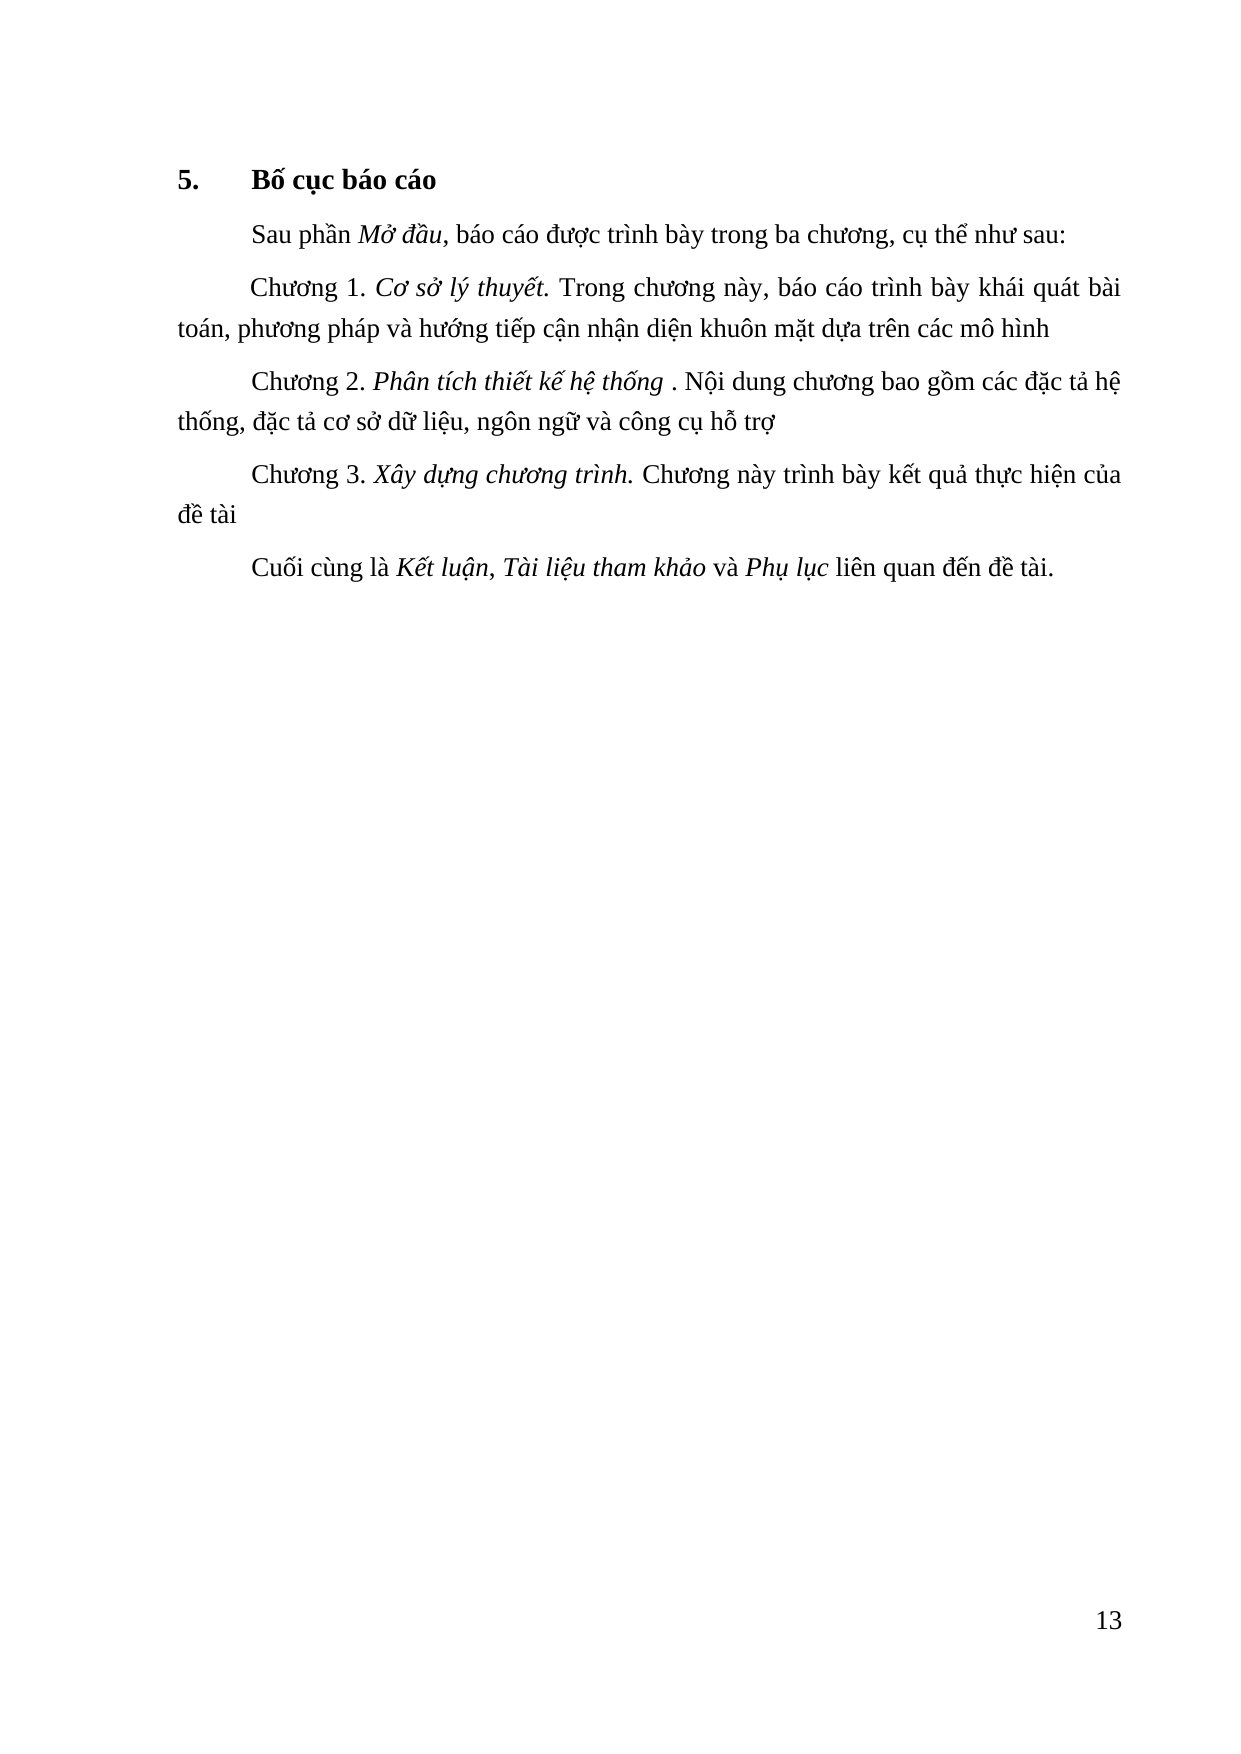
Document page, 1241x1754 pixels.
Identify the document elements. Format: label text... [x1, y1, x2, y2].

text Chương 2. Phân tích thiết kế hệ thống . Nội dung chương bao gồm các đặc tả hệ thống, đặc tả cơ sở dữ liệu, ngôn ngữ và công cụ hỗ trợ [177, 364, 1122, 436]
text Chương 3. Xây dựng chương trình. Chương này trình bày kết quả thực hiện của đề tài [177, 458, 1122, 529]
text Chương 1. Cơ sở lý thuyết. Trong chương này, báo cáo trình bày khái quát bài toán, phương pháp và hướng tiếp cận nhận diện khuôn mặt dựa trên các mô hình [177, 271, 1122, 343]
text Cuối cùng là Kết luận, Tài liệu tham khảo và Phụ lục liên quan đến đề tài. [177, 551, 1122, 582]
subtitle Bố cục báo cáo [177, 162, 1122, 196]
text Sau phần Mở đầu, báo cáo được trình bày trong ba chương, cụ thể như sau: [177, 218, 1122, 249]
